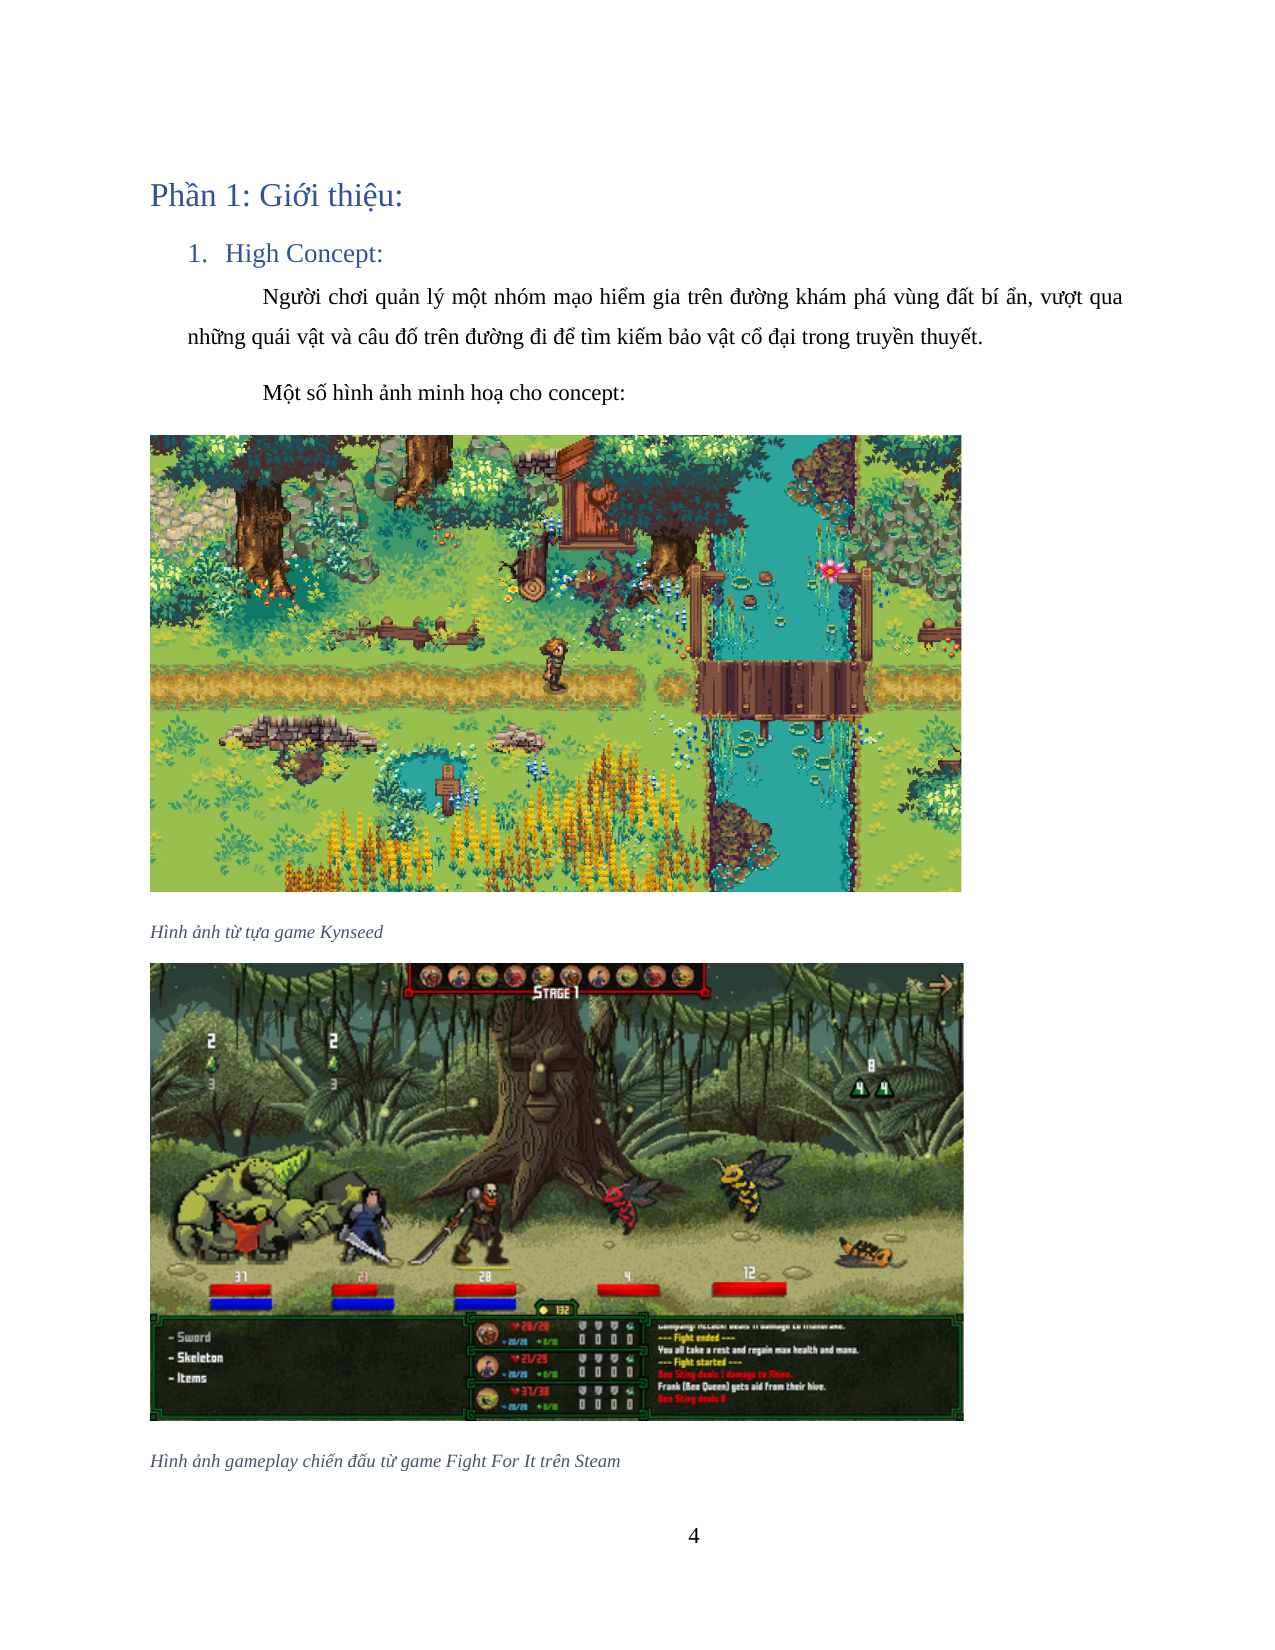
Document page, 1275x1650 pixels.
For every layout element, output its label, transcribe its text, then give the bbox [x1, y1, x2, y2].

text Một số hình ảnh minh hoạ cho concept: [187, 379, 1125, 405]
picture [150, 435, 962, 892]
text Người chơi quản lý một nhóm mạo hiểm gia trên đường khám phá vùng đất bí ẩn, vượt qua những quái vật và câu đố trên đường đi để tìm kiếm bảo vật cổ đại trong truyền thuyết. [187, 283, 1125, 349]
text Hình ảnh gameplay chiến đấu từ game Fight For It trên Steam [150, 1450, 1125, 1471]
subtitle High Concept: [187, 237, 1125, 268]
picture [150, 963, 964, 1421]
text Hình ảnh từ tựa game Kynseed [150, 921, 1125, 943]
subtitle Phần 1: Giới thiệu: [150, 175, 1125, 213]
